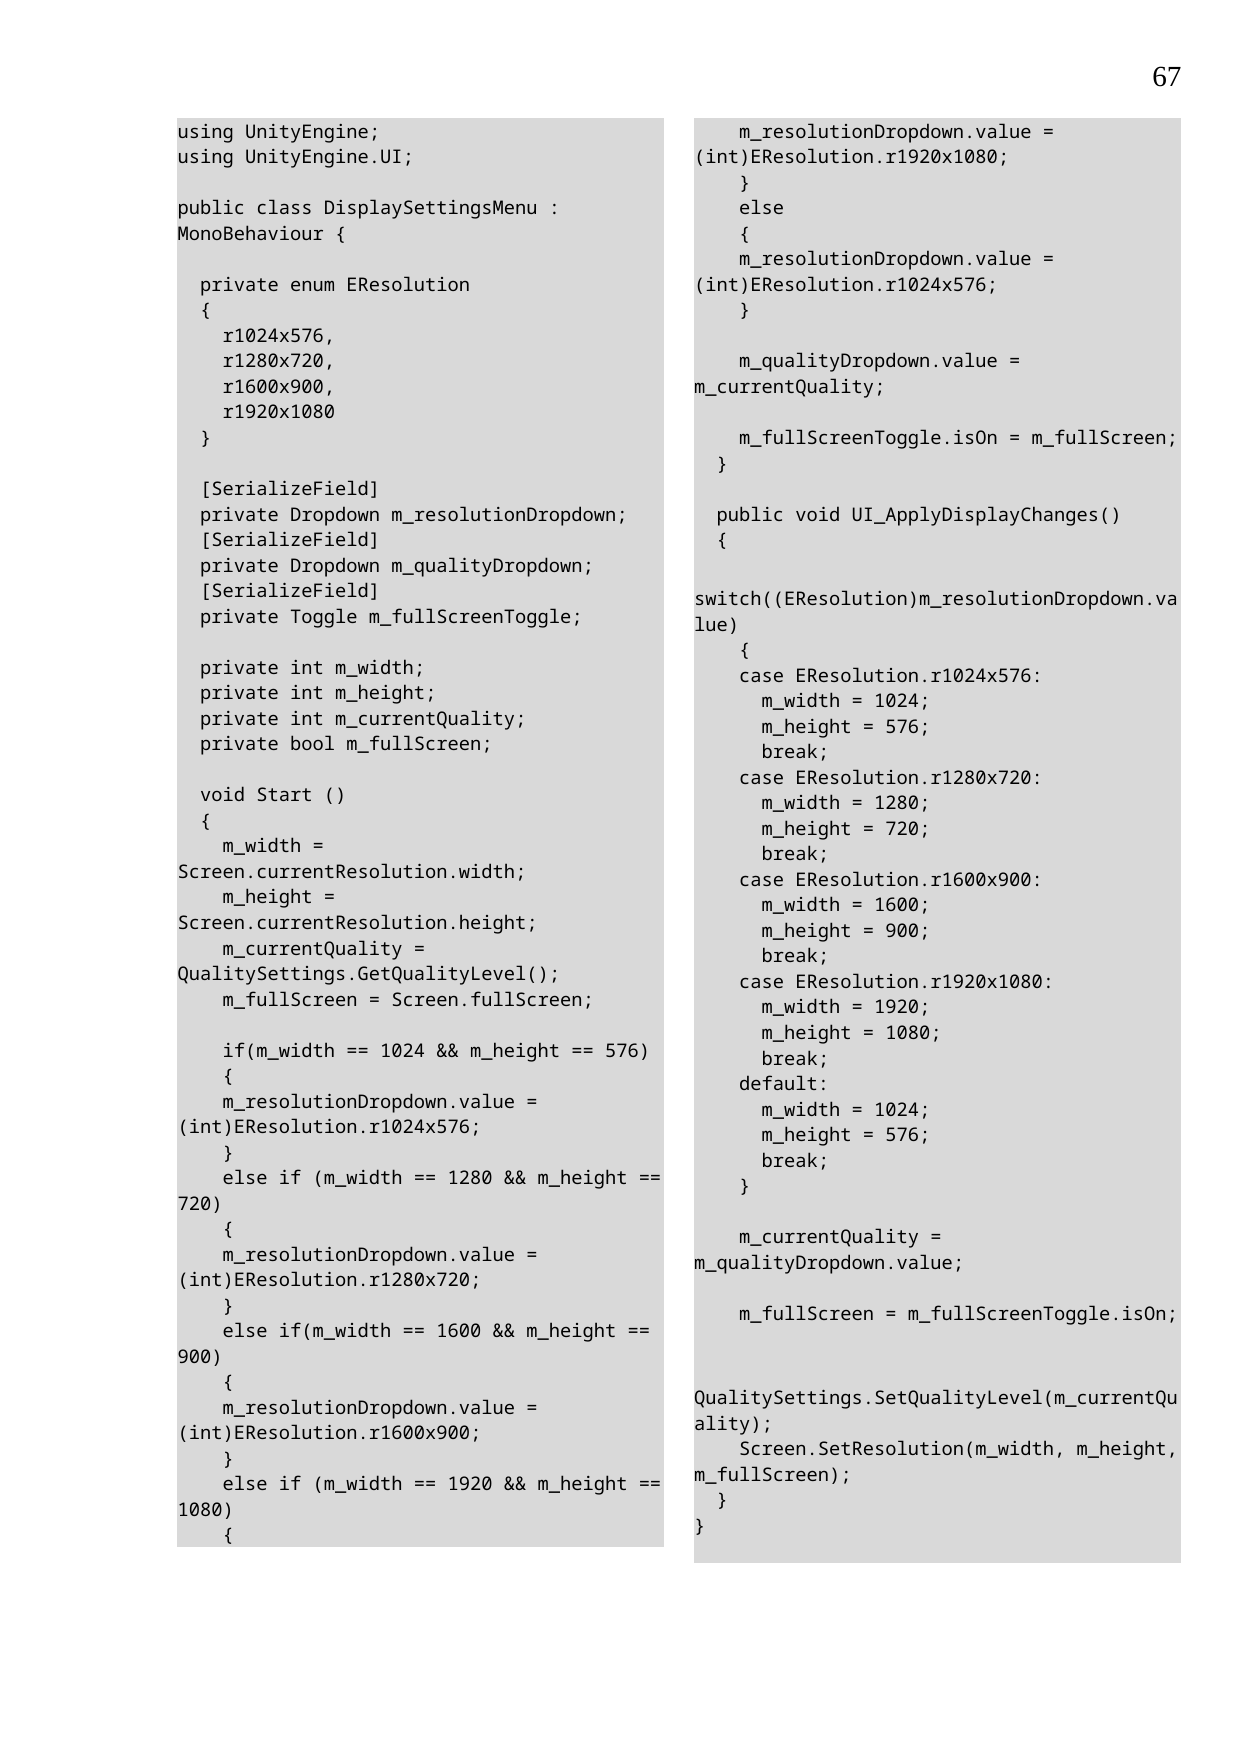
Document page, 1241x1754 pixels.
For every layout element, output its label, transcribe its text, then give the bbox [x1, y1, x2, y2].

text { [177, 807, 664, 833]
text m_currentQuality = QualitySettings.GetQualityLevel(); [177, 935, 664, 986]
text r1280x720, [177, 348, 664, 373]
text } [694, 1487, 1181, 1512]
text m_height = 900; [694, 917, 1181, 943]
text { [694, 220, 1181, 246]
text break; [694, 1045, 1181, 1070]
text using UnityEngine.UI; [177, 144, 664, 169]
text m_height = 1080; [694, 1019, 1181, 1045]
text else if(m_width == 1600 && m_height == 900) [177, 1318, 664, 1369]
text break; [694, 739, 1181, 764]
text private int m_currentQuality; [177, 705, 664, 731]
text private Toggle m_fullScreenToggle; [177, 603, 664, 628]
text break; [694, 1147, 1181, 1172]
text } [694, 1512, 1181, 1538]
text if(m_width == 1024 && m_height == 576) [177, 1037, 664, 1062]
text m_width = 1280; [694, 790, 1181, 815]
text m_height = Screen.currentResolution.height; [177, 884, 664, 935]
text } [694, 1172, 1181, 1198]
text { [694, 637, 1181, 662]
text QualitySettings.SetQualityLevel(m_currentQuality); [694, 1351, 1181, 1436]
text case EResolution.r1280x720: [694, 764, 1181, 790]
text m_width = 1920; [694, 994, 1181, 1019]
text private Dropdown m_resolutionDropdown; [177, 501, 664, 526]
text [SerializeField] [177, 577, 664, 603]
text m_width = 1600; [694, 892, 1181, 917]
text r1920x1080 [177, 399, 664, 424]
text { [177, 1522, 664, 1547]
text { [177, 1062, 664, 1088]
text { [177, 297, 664, 322]
text Screen.SetResolution(m_width, m_height, m_fullScreen); [694, 1436, 1181, 1487]
text m_resolutionDropdown.value = (int)EResolution.r1600x900; [177, 1394, 664, 1445]
text m_height = 576; [694, 713, 1181, 739]
text } [177, 1292, 664, 1318]
text } [177, 1445, 664, 1471]
text private int m_width; [177, 654, 664, 679]
text m_fullScreen = m_fullScreenToggle.isOn; [694, 1300, 1181, 1326]
text } [694, 297, 1181, 322]
text } [177, 424, 664, 450]
text } [694, 169, 1181, 195]
text [SerializeField] [177, 526, 664, 552]
text using UnityEngine; [177, 118, 664, 144]
text public class DisplaySettingsMenu : MonoBehaviour { [177, 195, 664, 246]
text private int m_height; [177, 679, 664, 705]
text m_height = 576; [694, 1121, 1181, 1147]
text m_resolutionDropdown.value = (int)EResolution.r1024x576; [694, 246, 1181, 297]
text m_resolutionDropdown.value = (int)EResolution.r1920x1080; [694, 118, 1181, 169]
text { [177, 1216, 664, 1241]
text public void UI_ApplyDisplayChanges() [694, 501, 1181, 526]
text m_resolutionDropdown.value = (int)EResolution.r1024x576; [177, 1088, 664, 1139]
text else if (m_width == 1920 && m_height == 1080) [177, 1471, 664, 1522]
text private Dropdown m_qualityDropdown; [177, 552, 664, 577]
text m_width = 1024; [694, 1096, 1181, 1121]
text r1024x576, [177, 322, 664, 348]
text switch((EResolution)m_resolutionDropdown.value) [694, 552, 1181, 637]
text [SerializeField] [177, 475, 664, 501]
text m_width = 1024; [694, 688, 1181, 713]
text break; [694, 841, 1181, 866]
text else if (m_width == 1280 && m_height == 720) [177, 1164, 664, 1216]
text m_fullScreen = Screen.fullScreen; [177, 986, 664, 1011]
text void Start () [177, 782, 664, 807]
text m_resolutionDropdown.value = (int)EResolution.r1280x720; [177, 1241, 664, 1292]
text { [177, 1369, 664, 1394]
text m_height = 720; [694, 815, 1181, 841]
text m_currentQuality = m_qualityDropdown.value; [694, 1223, 1181, 1274]
text { [694, 526, 1181, 552]
text } [177, 1139, 664, 1164]
text } [694, 450, 1181, 475]
text default: [694, 1070, 1181, 1096]
text case EResolution.r1600x900: [694, 866, 1181, 892]
text r1600x900, [177, 373, 664, 399]
text else [694, 195, 1181, 220]
text private enum EResolution [177, 271, 664, 297]
text private bool m_fullScreen; [177, 731, 664, 756]
text case EResolution.r1920x1080: [694, 968, 1181, 994]
text m_fullScreenToggle.isOn = m_fullScreen; [694, 424, 1181, 450]
text case EResolution.r1024x576: [694, 662, 1181, 688]
text m_qualityDropdown.value = m_currentQuality; [694, 348, 1181, 399]
text break; [694, 943, 1181, 968]
text m_width = Screen.currentResolution.width; [177, 833, 664, 884]
